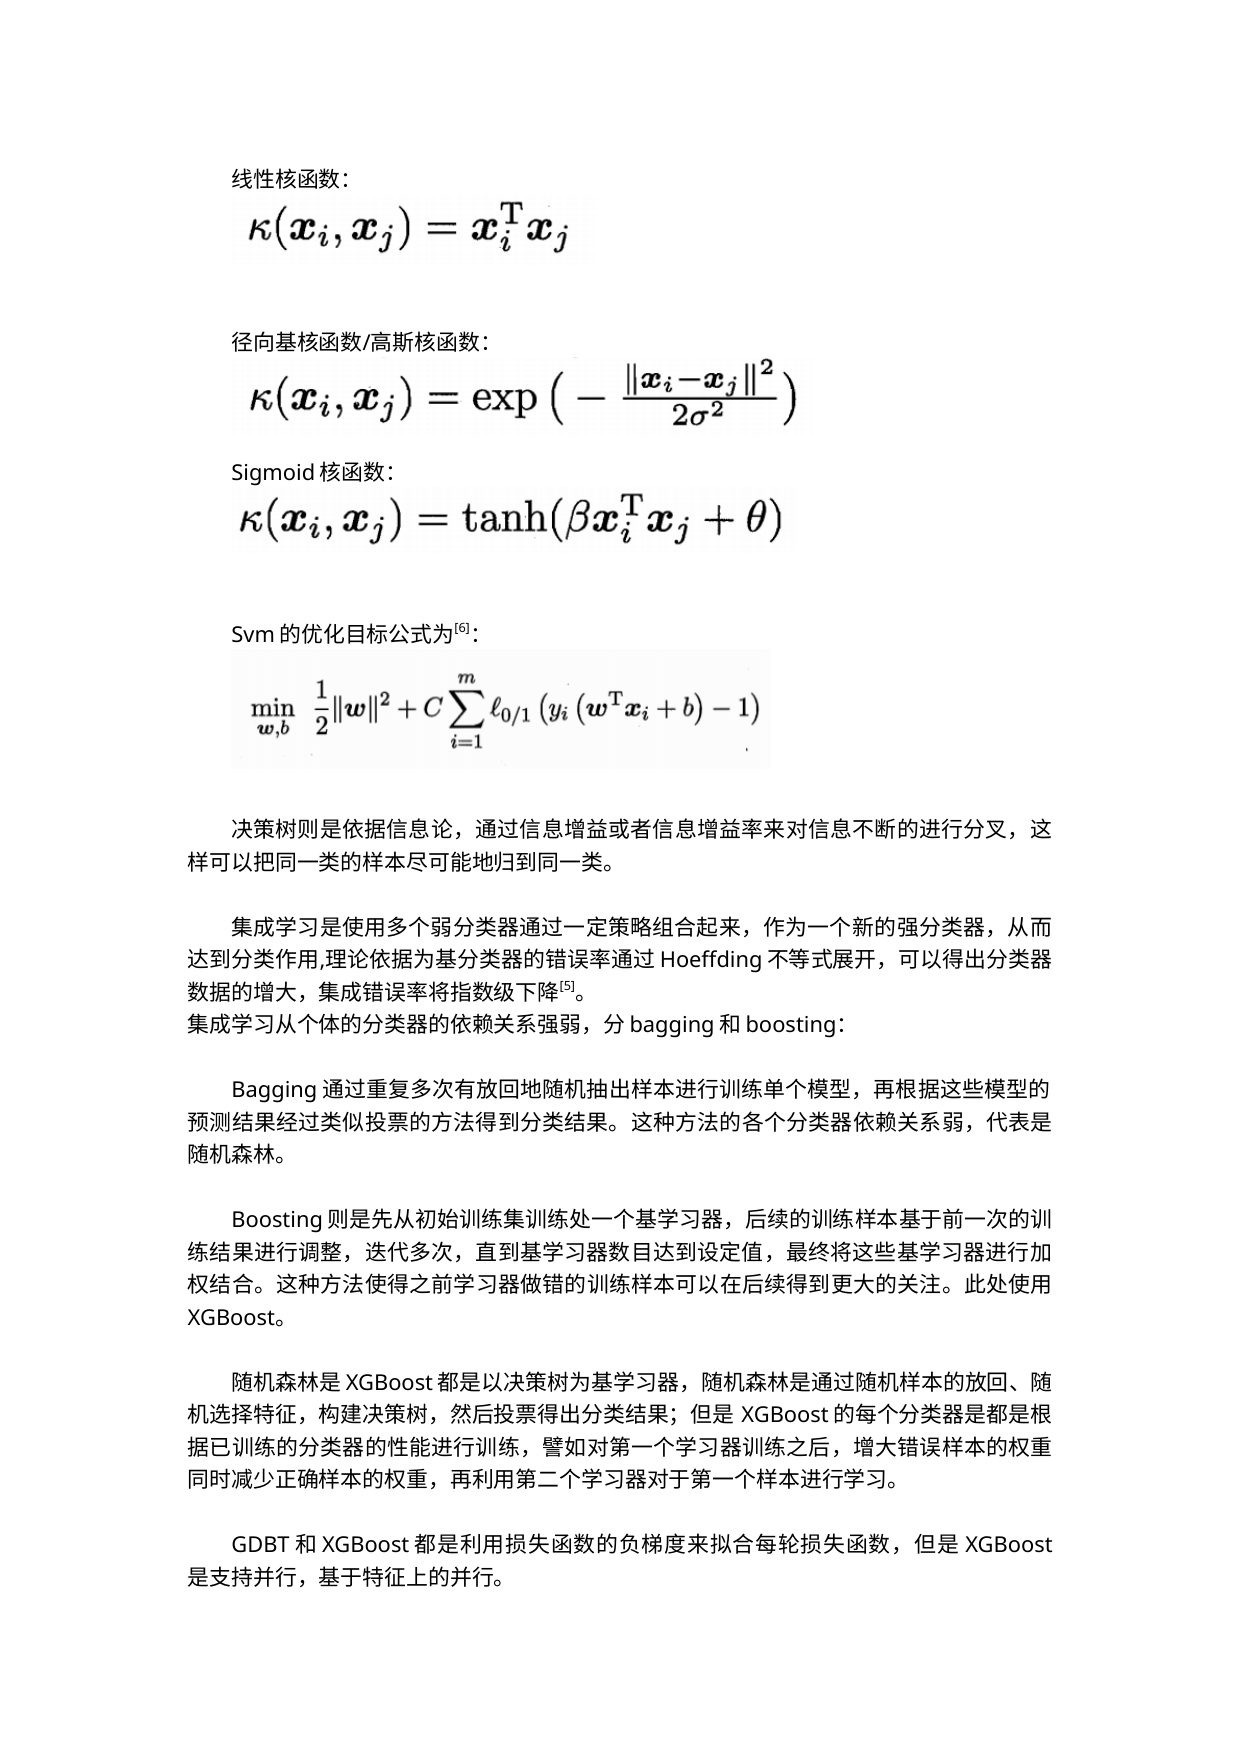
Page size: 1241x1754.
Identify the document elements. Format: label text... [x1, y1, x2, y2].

text Bagging通过重复多次有放回地随机抽出样本进行训练单个模型，再根据这些模型的预测结果经过类似投票的方法得到分类结果。这种方法的各个分类器依赖关系弱，代表是随机森林。 [187, 1072, 1053, 1169]
text GDBT和XGBoost都是利用损失函数的负梯度来拟合每轮损失函数，但是XGBoost是支持并行，基于特征上的并行。 [187, 1527, 1053, 1592]
text 决策树则是依据信息论，通过信息增益或者信息增益率来对信息不断的进行分叉，这样可以把同一类的样本尽可能地归到同一类。 [187, 812, 1053, 877]
text 集成学习是使用多个弱分类器通过一定策略组合起来，作为一个新的强分类器，从而达到分类作用,理论依据为基分类器的错误率通过Hoeffding不等式展开，可以得出分类器数据的增大，集成错误率将指数级下降[5]。 [187, 909, 1053, 1007]
text 集成学习从个体的分类器的依赖关系强弱，分bagging和boosting： [187, 1007, 1053, 1039]
text 随机森林是XGBoost都是以决策树为基学习器，随机森林是通过随机样本的放回、随机选择特征，构建决策树，然后投票得出分类结果；但是XGBoost的每个分类器是都是根据已训练的分类器的性能进行训练，譬如对第一个学习器训练之后，增大错误样本的权重，同时减少正确样本的权重，再利用第二个学习器对于第一个样本进行学习。 [187, 1364, 1053, 1494]
picture [231, 194, 598, 266]
text 径向基核函数/高斯核函数： [187, 324, 1053, 357]
picture [231, 357, 813, 437]
text Sigmoid核函数： [187, 454, 1053, 487]
text 线性核函数： [187, 162, 1053, 194]
text Svm的优化目标公式为[6]： [187, 617, 1053, 649]
picture [231, 487, 798, 554]
text Boosting则是先从初始训练集训练处一个基学习器，后续的训练样本基于前一次的训练结果进行调整，迭代多次，直到基学习器数目达到设定值，最终将这些基学习器进行加权结合。这种方法使得之前学习器做错的训练样本可以在后续得到更大的关注。此处使用XGBoost。 [187, 1202, 1053, 1332]
picture [231, 649, 771, 769]
